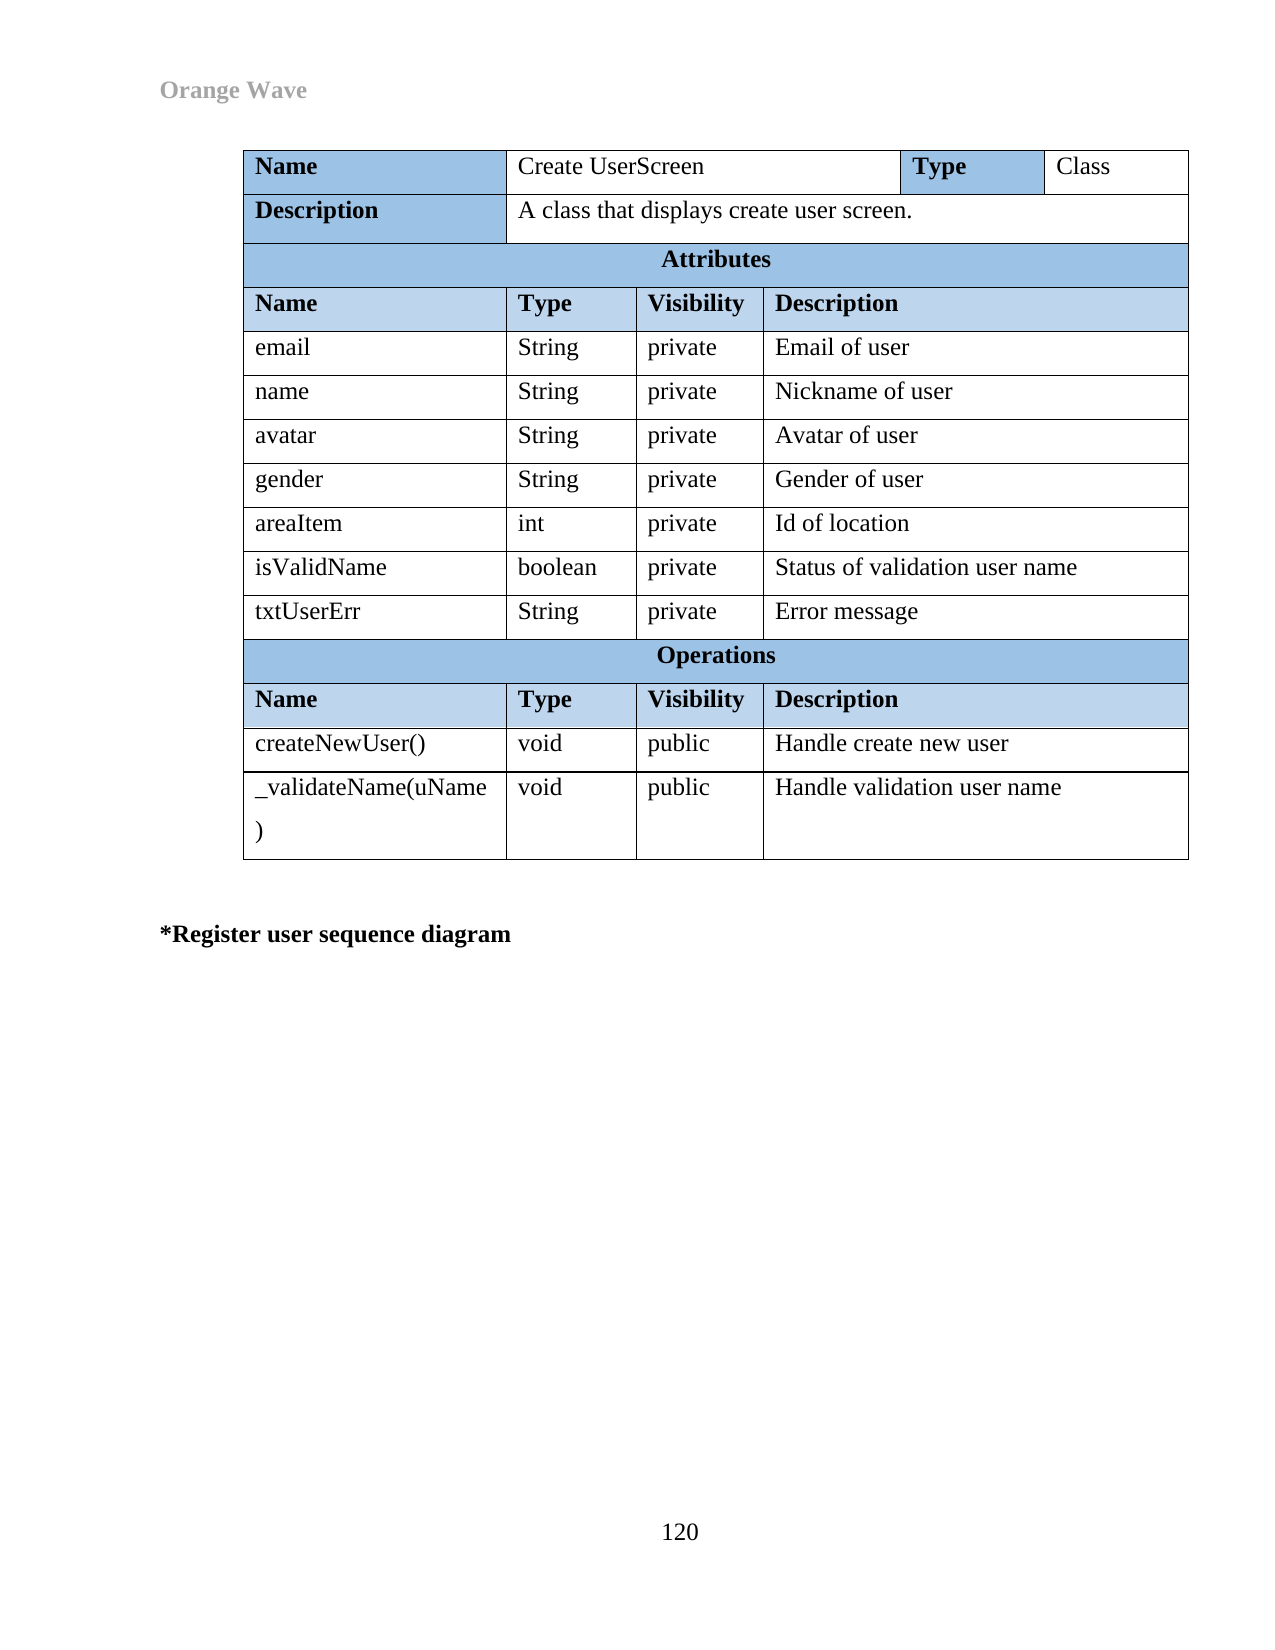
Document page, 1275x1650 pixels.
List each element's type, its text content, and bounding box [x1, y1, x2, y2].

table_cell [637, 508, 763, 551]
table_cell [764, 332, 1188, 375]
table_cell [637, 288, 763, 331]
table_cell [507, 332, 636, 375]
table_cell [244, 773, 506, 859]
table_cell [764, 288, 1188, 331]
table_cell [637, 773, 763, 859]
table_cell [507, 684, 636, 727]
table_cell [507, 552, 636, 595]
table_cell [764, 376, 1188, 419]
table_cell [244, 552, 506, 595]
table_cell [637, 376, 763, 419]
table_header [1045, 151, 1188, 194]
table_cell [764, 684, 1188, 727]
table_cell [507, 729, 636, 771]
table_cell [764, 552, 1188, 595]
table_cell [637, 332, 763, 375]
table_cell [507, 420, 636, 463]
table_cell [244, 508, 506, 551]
text *Register user sequence diagram [159, 919, 1200, 948]
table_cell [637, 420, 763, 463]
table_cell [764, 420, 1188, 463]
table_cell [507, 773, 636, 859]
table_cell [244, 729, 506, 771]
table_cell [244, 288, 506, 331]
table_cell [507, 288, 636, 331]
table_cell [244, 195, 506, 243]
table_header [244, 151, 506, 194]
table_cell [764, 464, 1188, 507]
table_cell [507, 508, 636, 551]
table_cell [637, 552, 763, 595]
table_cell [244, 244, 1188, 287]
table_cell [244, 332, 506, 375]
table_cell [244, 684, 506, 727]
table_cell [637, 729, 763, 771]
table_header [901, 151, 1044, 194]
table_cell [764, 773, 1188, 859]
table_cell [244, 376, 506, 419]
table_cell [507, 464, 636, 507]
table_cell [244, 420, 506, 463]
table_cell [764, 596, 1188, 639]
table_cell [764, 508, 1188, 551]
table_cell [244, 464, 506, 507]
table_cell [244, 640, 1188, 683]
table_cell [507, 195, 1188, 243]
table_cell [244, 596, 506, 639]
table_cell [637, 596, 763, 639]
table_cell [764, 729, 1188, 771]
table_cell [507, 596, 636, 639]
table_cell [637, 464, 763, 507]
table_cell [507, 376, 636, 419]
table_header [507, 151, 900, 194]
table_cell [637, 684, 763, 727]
